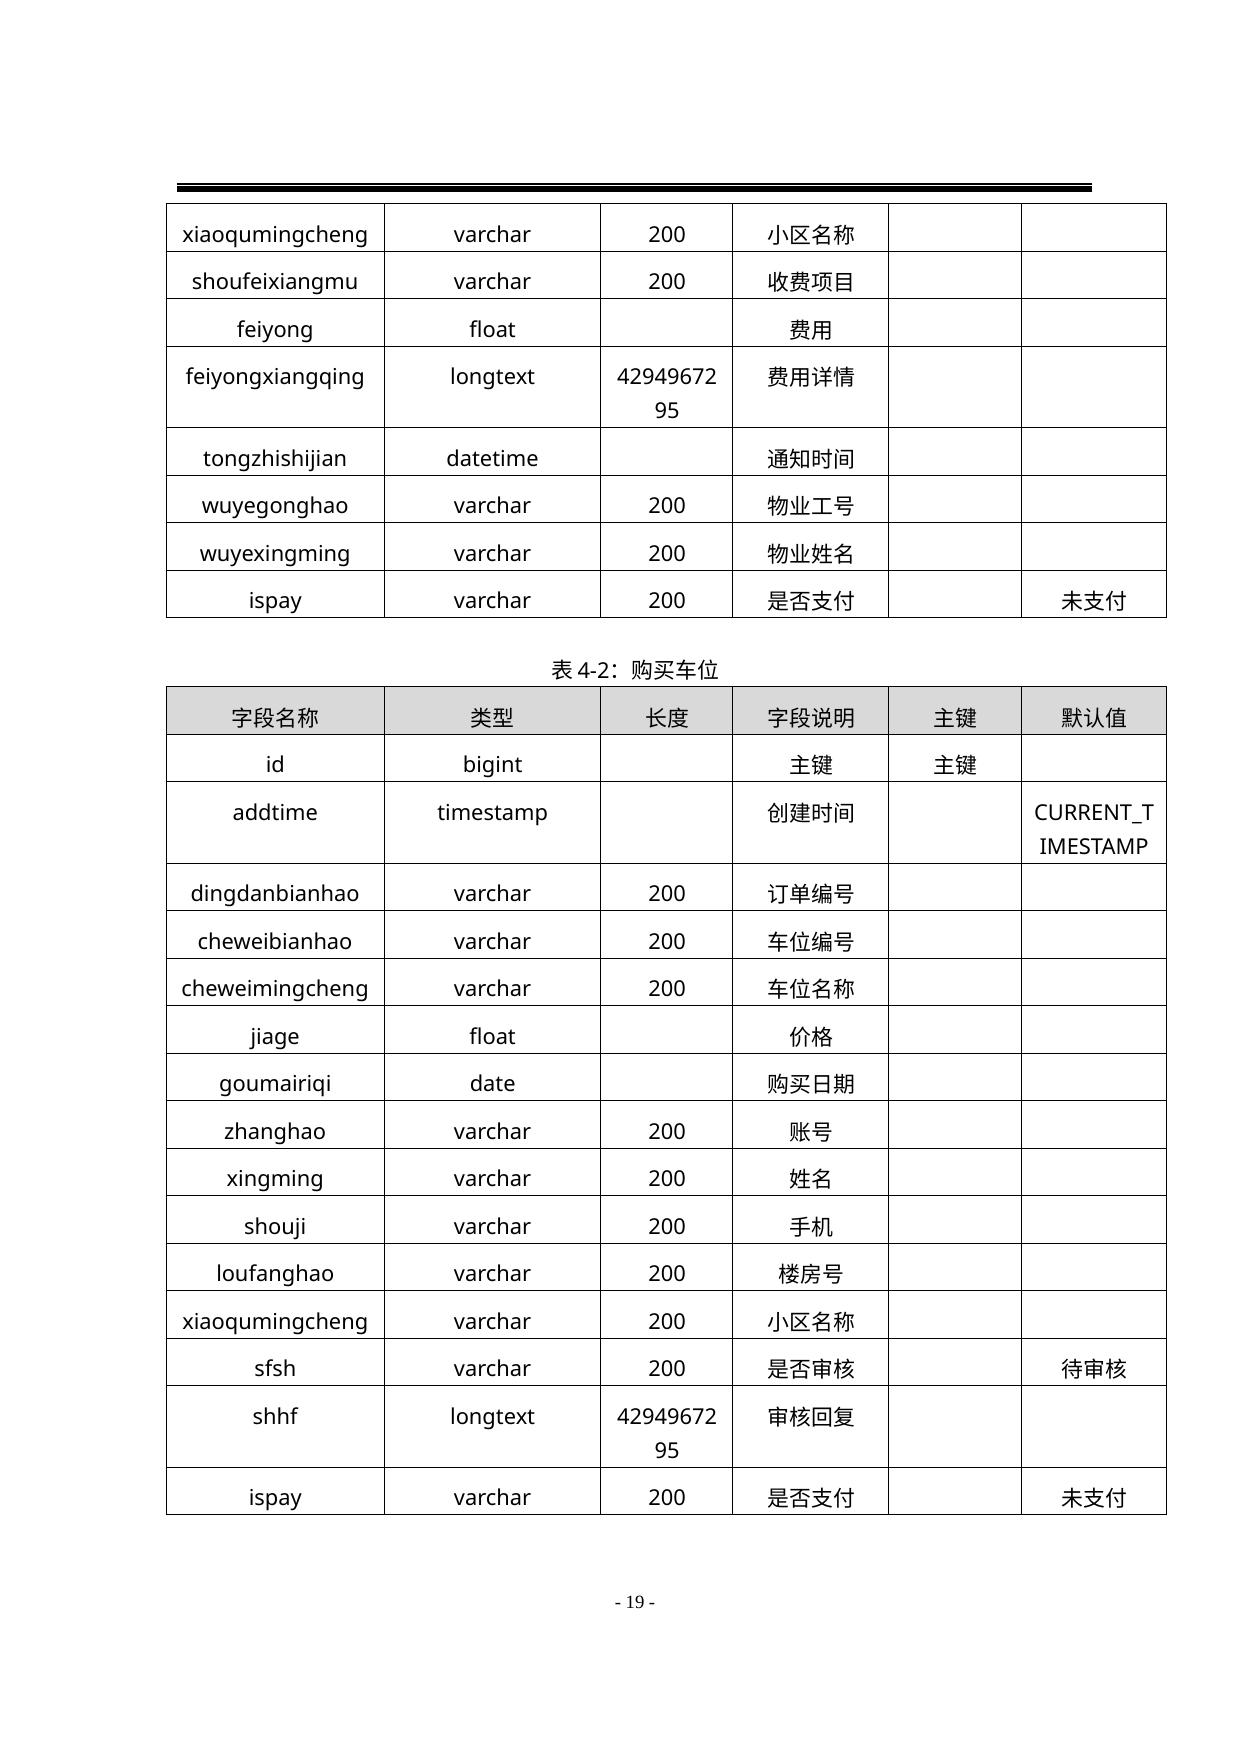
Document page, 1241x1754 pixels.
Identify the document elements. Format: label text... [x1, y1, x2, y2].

table_cell [889, 299, 1021, 346]
table_cell 200 [601, 1149, 732, 1195]
table_cell date [385, 1054, 600, 1100]
table_cell 小区名称 [733, 204, 888, 251]
table_cell [1022, 299, 1166, 346]
table_cell [601, 735, 732, 781]
table_cell feiyong [167, 299, 384, 346]
table_cell [889, 1149, 1021, 1195]
table_cell [889, 252, 1021, 298]
table_header 长度 [601, 687, 732, 734]
table_cell [889, 347, 1021, 427]
table_cell float [385, 299, 600, 346]
table_cell [601, 782, 732, 863]
table_cell 主键 [889, 735, 1021, 781]
table_cell xiaoqumingcheng [167, 1291, 384, 1338]
table_cell [889, 1054, 1021, 1100]
table_cell timestamp [385, 782, 600, 863]
table_cell [1022, 1149, 1166, 1195]
table_cell cheweibianhao [167, 911, 384, 958]
table_cell [1022, 523, 1166, 570]
table_cell [1022, 347, 1166, 427]
table_cell [1022, 1386, 1166, 1467]
table_cell [1022, 1196, 1166, 1243]
table_cell 200 [601, 911, 732, 958]
table_cell longtext [385, 347, 600, 427]
table_cell 收费项目 [733, 252, 888, 298]
table_cell [889, 1101, 1021, 1148]
table_cell 是否审核 [733, 1339, 888, 1385]
table_cell [1022, 735, 1166, 781]
table_cell 200 [601, 1196, 732, 1243]
table_cell 车位编号 [733, 911, 888, 958]
table_cell 200 [601, 1244, 732, 1290]
table_cell 是否支付 [733, 1468, 888, 1514]
table_cell varchar [385, 1244, 600, 1290]
table_cell [889, 204, 1021, 251]
table_cell varchar [385, 252, 600, 298]
table_cell 审核回复 [733, 1386, 888, 1467]
table_cell 4294967295 [601, 1386, 732, 1467]
table_cell feiyongxiangqing [167, 347, 384, 427]
table_cell [1022, 1006, 1166, 1053]
table_cell 费用 [733, 299, 888, 346]
table_cell varchar [385, 1149, 600, 1195]
table_cell 主键 [733, 735, 888, 781]
table_cell [1022, 1054, 1166, 1100]
table_cell xiaoqumingcheng [167, 204, 384, 251]
table_cell [889, 523, 1021, 570]
table_cell [1022, 1291, 1166, 1338]
table_cell 200 [601, 959, 732, 1005]
table_cell varchar [385, 523, 600, 570]
table_cell datetime [385, 428, 600, 475]
table_cell 200 [601, 252, 732, 298]
table_cell loufanghao [167, 1244, 384, 1290]
table_cell [889, 1468, 1021, 1514]
table_cell 姓名 [733, 1149, 888, 1195]
table_cell id [167, 735, 384, 781]
table_cell 200 [601, 476, 732, 522]
table_cell [889, 428, 1021, 475]
table_cell varchar [385, 959, 600, 1005]
table_cell varchar [385, 1339, 600, 1385]
table_cell varchar [385, 1468, 600, 1514]
table_cell [1022, 428, 1166, 475]
table_cell 200 [601, 523, 732, 570]
table_cell [1022, 1244, 1166, 1290]
table_cell cheweimingcheng [167, 959, 384, 1005]
table_cell 是否支付 [733, 571, 888, 617]
table_cell [1022, 864, 1166, 910]
table_cell [889, 1244, 1021, 1290]
table_cell 账号 [733, 1101, 888, 1148]
table_cell wuyegonghao [167, 476, 384, 522]
table_cell addtime [167, 782, 384, 863]
table_cell 200 [601, 1101, 732, 1148]
table_cell 物业姓名 [733, 523, 888, 570]
table_cell varchar [385, 571, 600, 617]
table_cell 价格 [733, 1006, 888, 1053]
table_header 字段说明 [733, 687, 888, 734]
table_header 主键 [889, 687, 1021, 734]
table_cell [1022, 252, 1166, 298]
table_cell [889, 1006, 1021, 1053]
table_cell 楼房号 [733, 1244, 888, 1290]
table_cell 费用详情 [733, 347, 888, 427]
table_cell 待审核 [1022, 1339, 1166, 1385]
table_cell 购买日期 [733, 1054, 888, 1100]
table_cell 通知时间 [733, 428, 888, 475]
table_cell float [385, 1006, 600, 1053]
table_cell [1022, 476, 1166, 522]
table_cell longtext [385, 1386, 600, 1467]
table_cell 200 [601, 571, 732, 617]
table_cell 小区名称 [733, 1291, 888, 1338]
table_cell jiage [167, 1006, 384, 1053]
table_cell varchar [385, 1196, 600, 1243]
table_cell dingdanbianhao [167, 864, 384, 910]
text 表4-2：购买车位 [177, 652, 1092, 686]
table_cell 创建时间 [733, 782, 888, 863]
table_cell 200 [601, 1468, 732, 1514]
table_cell [889, 1386, 1021, 1467]
table_cell [889, 864, 1021, 910]
table_cell 4294967295 [601, 347, 732, 427]
table_cell [889, 476, 1021, 522]
table_cell sfsh [167, 1339, 384, 1385]
table_cell [601, 1006, 732, 1053]
table_cell [1022, 204, 1166, 251]
table_cell ispay [167, 1468, 384, 1514]
table_cell [889, 1196, 1021, 1243]
table_cell [601, 1054, 732, 1100]
table_cell varchar [385, 204, 600, 251]
table_cell varchar [385, 864, 600, 910]
table_header 类型 [385, 687, 600, 734]
table_cell 200 [601, 1291, 732, 1338]
table_cell wuyexingming [167, 523, 384, 570]
table_cell shouji [167, 1196, 384, 1243]
table_cell [889, 1291, 1021, 1338]
table_cell [889, 571, 1021, 617]
table_cell 物业工号 [733, 476, 888, 522]
table_cell 200 [601, 204, 732, 251]
table_cell 未支付 [1022, 571, 1166, 617]
table_cell [889, 782, 1021, 863]
table_header 默认值 [1022, 687, 1166, 734]
table_cell bigint [385, 735, 600, 781]
table_cell CURRENT_TIMESTAMP [1022, 782, 1166, 863]
table_cell goumairiqi [167, 1054, 384, 1100]
table_cell varchar [385, 1101, 600, 1148]
table_cell [889, 1339, 1021, 1385]
table_cell [1022, 959, 1166, 1005]
table_cell 订单编号 [733, 864, 888, 910]
table_cell varchar [385, 1291, 600, 1338]
table_cell varchar [385, 476, 600, 522]
table_cell 手机 [733, 1196, 888, 1243]
table_cell 200 [601, 1339, 732, 1385]
table_cell [889, 911, 1021, 958]
table_cell [601, 428, 732, 475]
table_cell zhanghao [167, 1101, 384, 1148]
table_cell [601, 299, 732, 346]
table_cell shhf [167, 1386, 384, 1467]
table_header 字段名称 [167, 687, 384, 734]
table_cell 车位名称 [733, 959, 888, 1005]
table_cell 200 [601, 864, 732, 910]
table_cell [1022, 911, 1166, 958]
table_cell varchar [385, 911, 600, 958]
table_cell xingming [167, 1149, 384, 1195]
table_cell 未支付 [1022, 1468, 1166, 1514]
table_cell shoufeixiangmu [167, 252, 384, 298]
table_cell [889, 959, 1021, 1005]
table_cell [1022, 1101, 1166, 1148]
table_cell ispay [167, 571, 384, 617]
table_cell tongzhishijian [167, 428, 384, 475]
